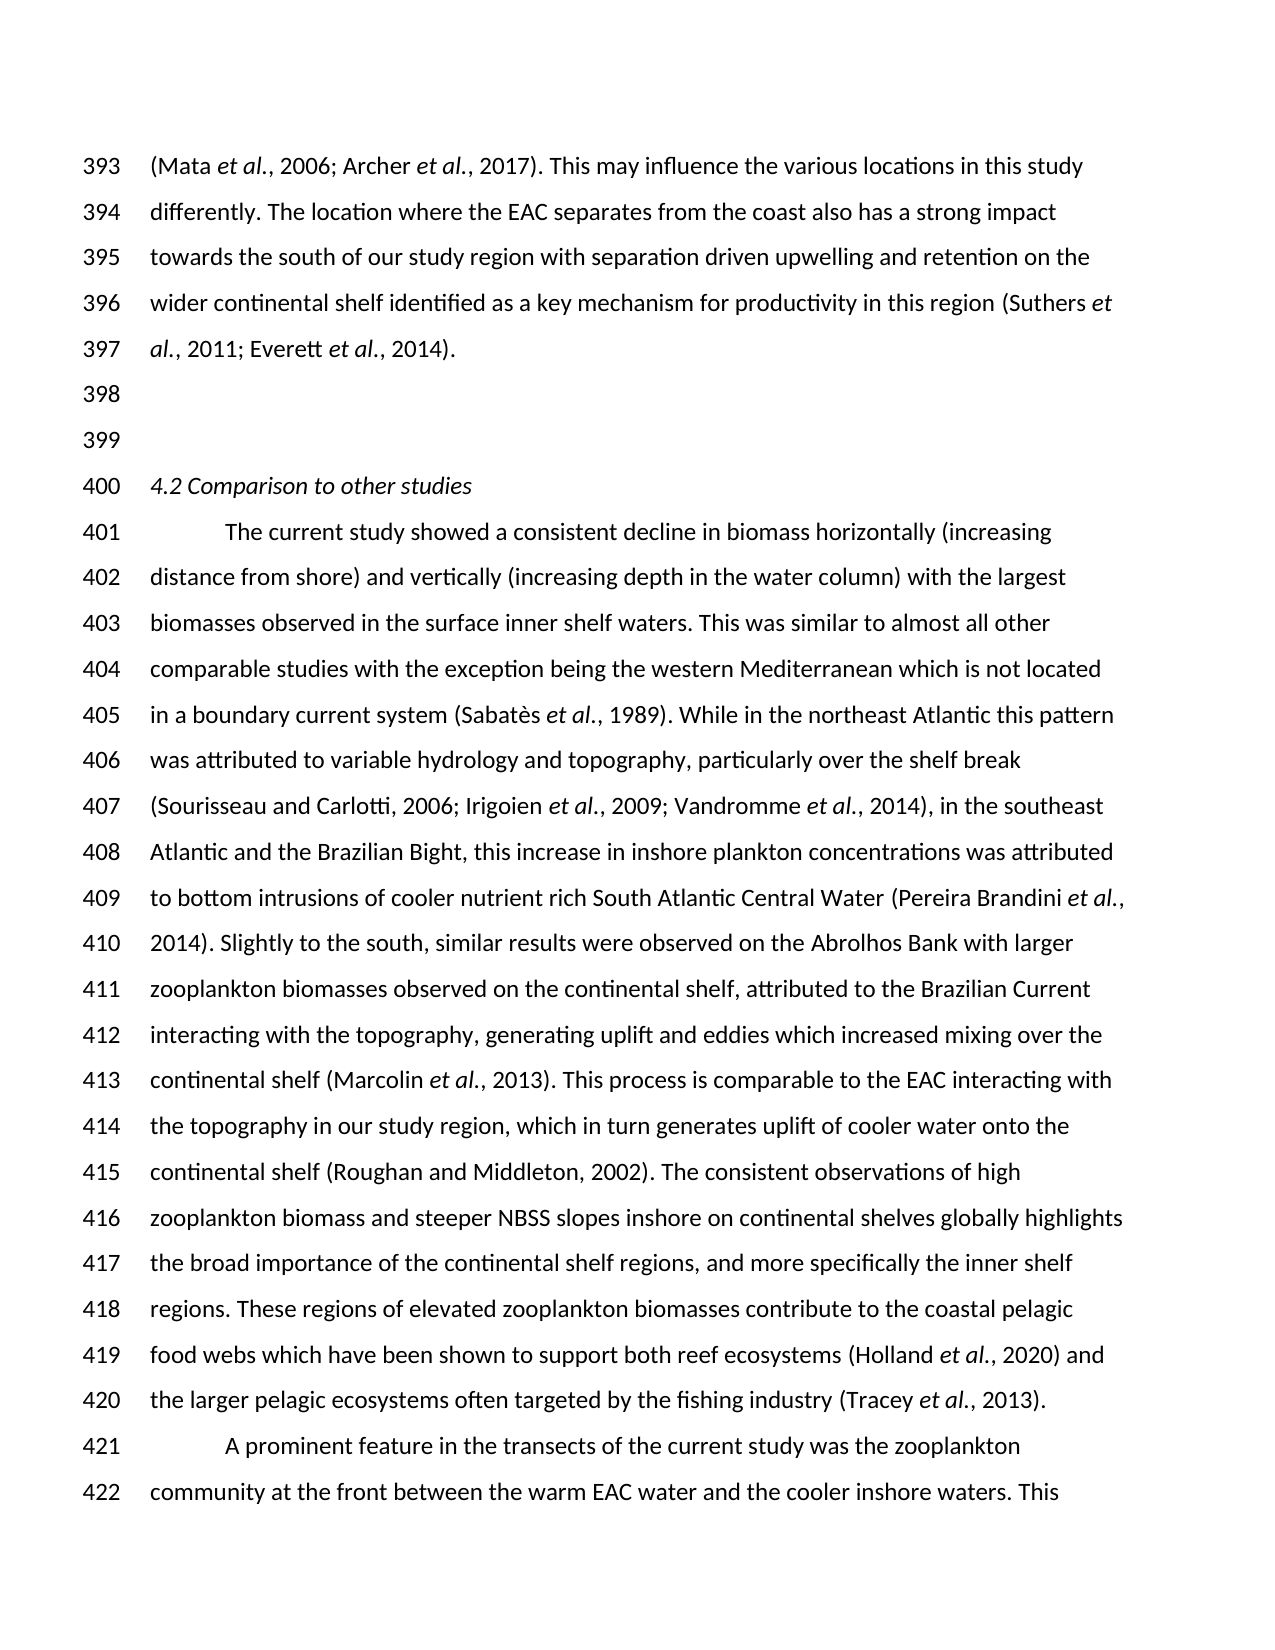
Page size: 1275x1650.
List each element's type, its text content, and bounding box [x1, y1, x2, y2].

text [150, 1430, 1125, 1507]
text The current study showed a consistent decline in biomass horizontally (increasing distance from shore) and vertically (increasing depth in the water column) with the largest biomasses observed in the surface inner shelf waters. This was similar to almost all other comparable studies with the exception being the western Mediterranean which is not located in a boundary current system (Sabatès et al., 1989). While in the northeast Atlantic this pattern was attributed to variable hydrology and topography, particularly over the shelf break (Sourisseau and Carlotti, 2006; Irigoien et al., 2009; Vandromme et al., 2014), in the southeast Atlantic and the Brazilian Bight, this increase in inshore plankton concentrations was attributed to bottom intrusions of cooler nutrient rich South Atlantic Central Water (Pereira Brandini et al., 2014). Slightly to the south, similar results were observed on the Abrolhos Bank with larger zooplankton biomasses observed on the continental shelf, attributed to the Brazilian Current interacting with the topography, generating uplift and eddies which increased mixing over the continental shelf (Marcolin et al., 2013). This process is comparable to the EAC interacting with the topography in our study region, which in turn generates uplift of cooler water onto the continental shelf (Roughan and Middleton, 2002). The consistent observations of high zooplankton biomass and steeper NBSS slopes inshore on continental shelves globally highlights the broad importance of the continental shelf regions, and more specifically the inner shelf regions. These regions of elevated zooplankton biomasses contribute to the coastal pelagic food webs which have been shown to support both reef ecosystems (Holland et al., 2020) and the larger pelagic ecosystems often targeted by the fishing industry (Tracey et al., 2013). [150, 516, 1125, 1415]
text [150, 150, 1125, 363]
text 4.2 Comparison to other studies [150, 470, 1125, 501]
